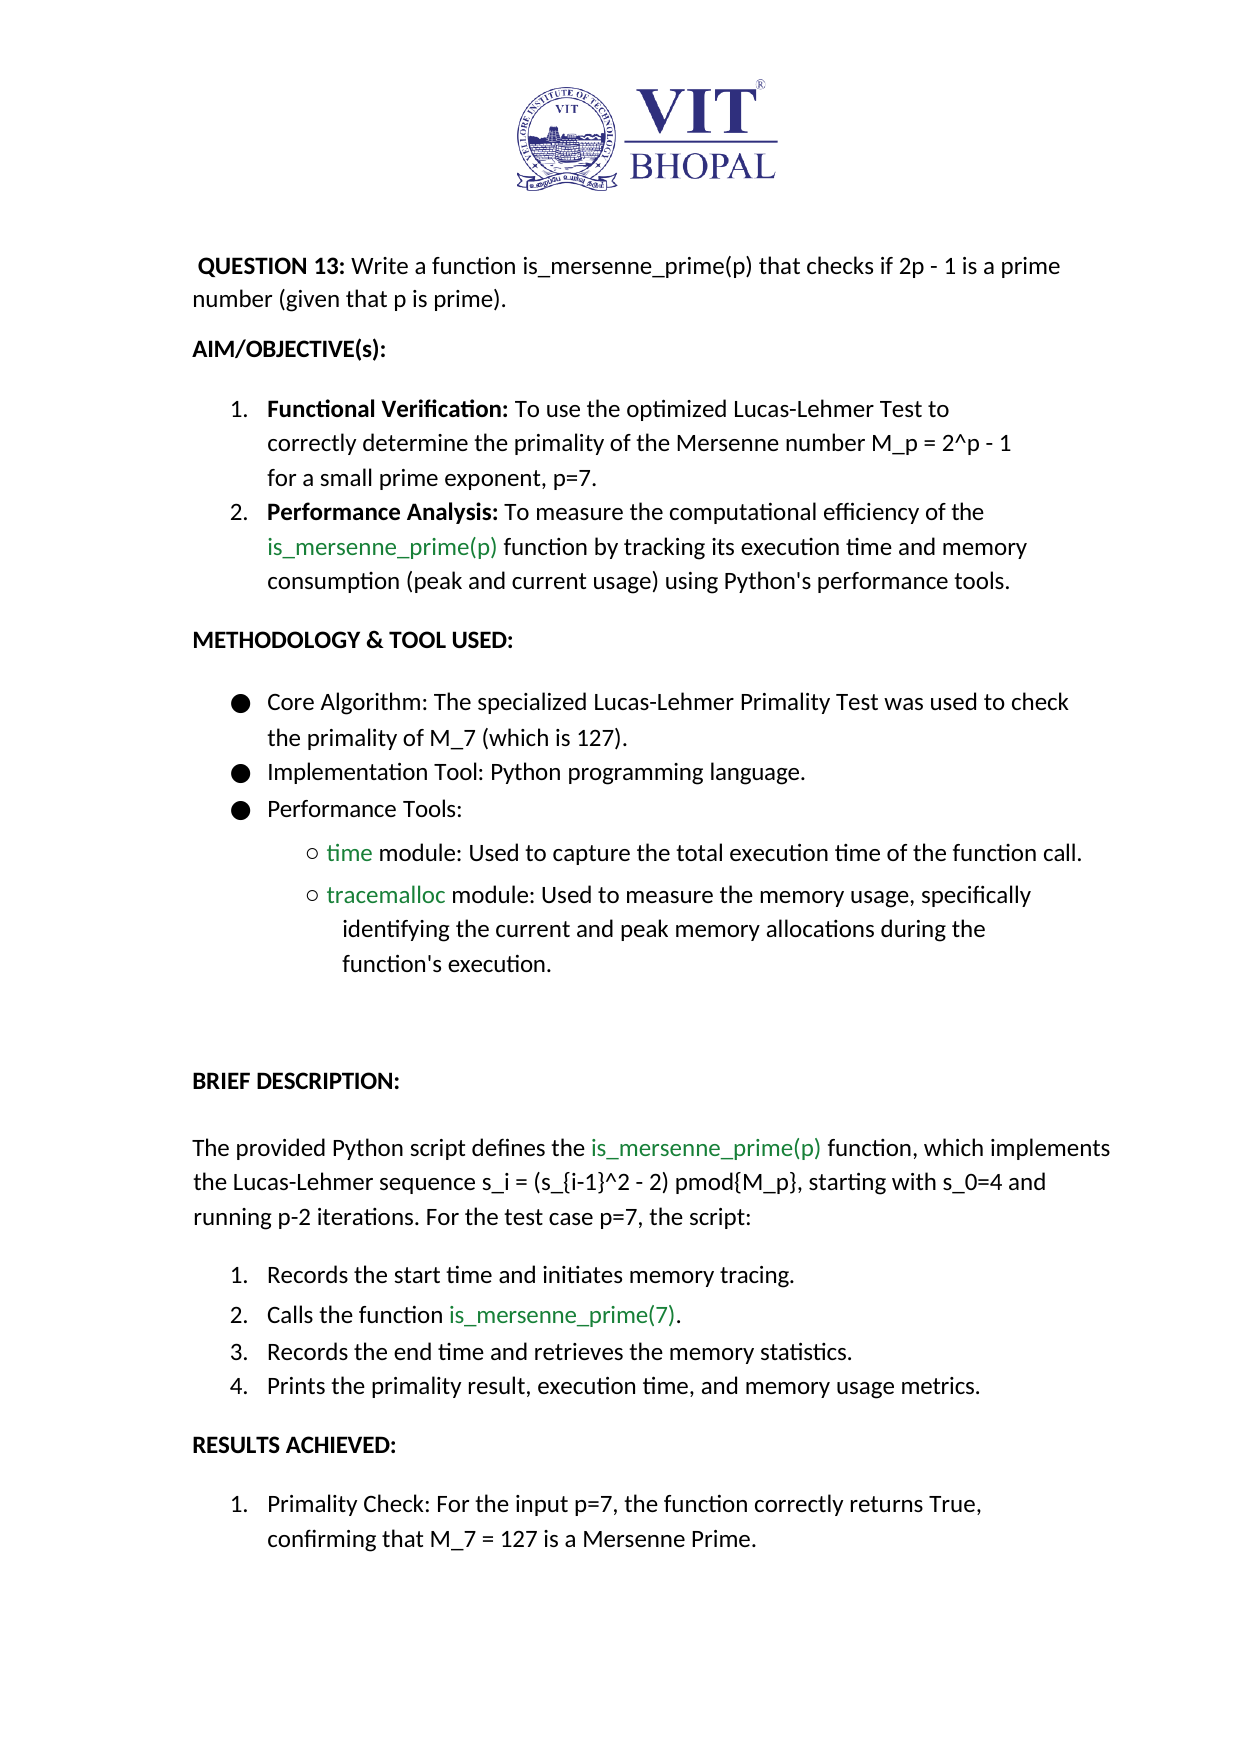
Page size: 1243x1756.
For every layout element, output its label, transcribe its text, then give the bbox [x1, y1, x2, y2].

list Records the end time and retrieves the memory statistics. [229, 1336, 1243, 1366]
list Implementation Tool: Python programming language. [229, 757, 1243, 787]
subtitle METHODOLOGY & TOOL USED: [192, 624, 1243, 655]
picture [517, 79, 778, 191]
list Core Algorithm: The specialized Lucas-Lehmer Primality Test was used to check the primality of M_7 (which is 127). [229, 684, 1105, 753]
list Functional Verification: To use the optimized Lucas-Lehmer Test to correctly determine the primality of the Mersenne number M_p = 2^p - 1 for a small prime exponent, p=7. [229, 393, 1038, 492]
list Records the start time and initiates memory tracing. [229, 1259, 1243, 1290]
list time module: Used to capture the total execution time of the function call. [304, 837, 1243, 868]
list Performance Analysis: To measure the computational efficiency of the [229, 497, 1243, 527]
subtitle AIM/OBJECTIVE(s): [192, 333, 1243, 364]
list Performance Tools: [229, 791, 1243, 825]
subtitle RESULTS ACHIEVED: [192, 1429, 1243, 1459]
list Prints the primality result, execution time, and memory usage metrics. [229, 1370, 1243, 1401]
text QUESTION 13: Write a function is_mersenne_prime(p) that checks if 2p - 1 is a prime number (given that p is prime). [192, 250, 1085, 313]
list tracemalloc module: Used to measure the memory usage, specifically identifying the current and peak memory allocations during the function's execution. [304, 879, 1091, 978]
text The provided Python script defines the is_mersenne_prime(p) function, which implements the Lucas-Lehmer sequence s_i = (s_{i-1}^2 - 2) pmod{M_p}, starting with s_0=4 and running p-2 iterations. For the test case p=7, the script: [192, 1132, 1123, 1231]
list Calls the function is_mersenne_prime(7). [229, 1299, 1243, 1330]
text is_mersenne_prime(p) function by tracking its execution time and memory consumption (peak and current usage) using Python's performance tools. [267, 531, 1078, 596]
list Primality Check: For the input p=7, the function correctly returns True, confirming that M_7 = 127 is a Mersenne Prime. [229, 1488, 1096, 1553]
subtitle BRIEF DESCRIPTION: [192, 1065, 1243, 1096]
